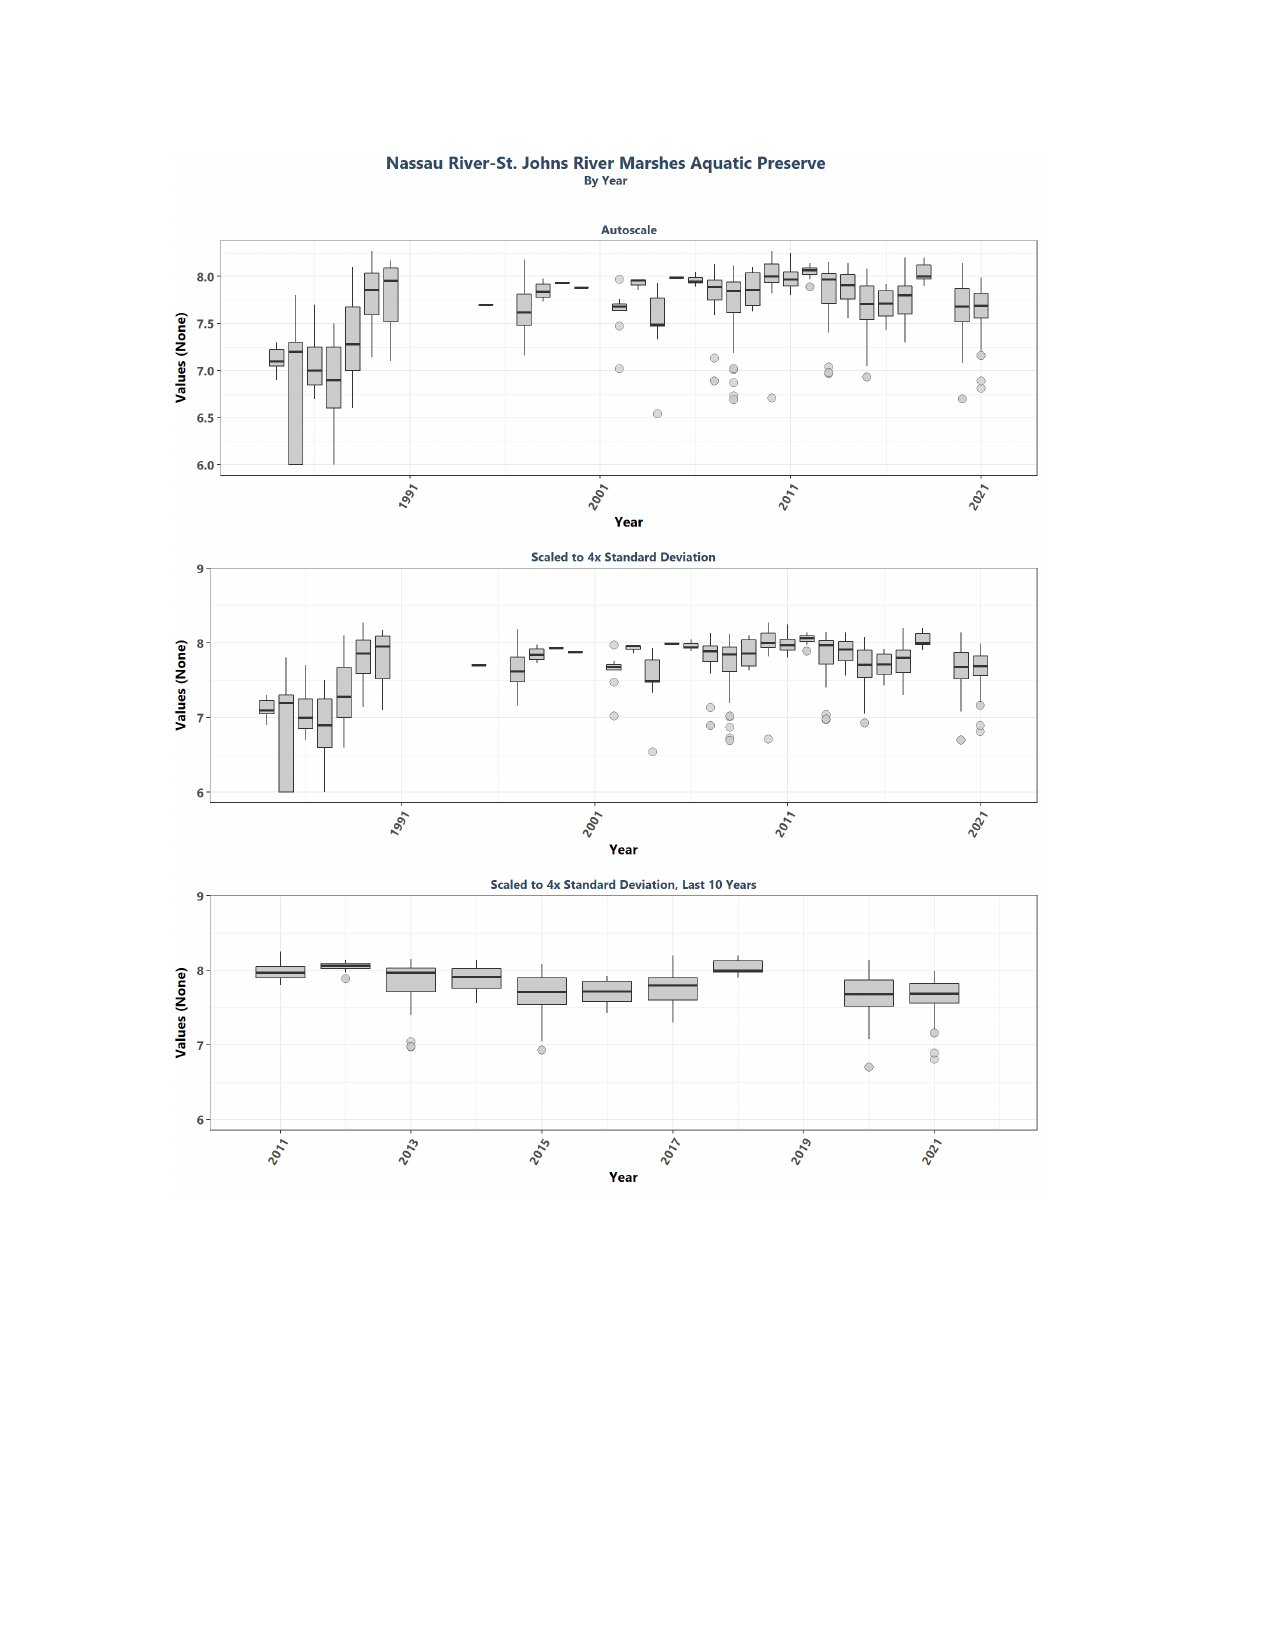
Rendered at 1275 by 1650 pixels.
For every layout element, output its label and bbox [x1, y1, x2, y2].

picture [168, 150, 1044, 1200]
